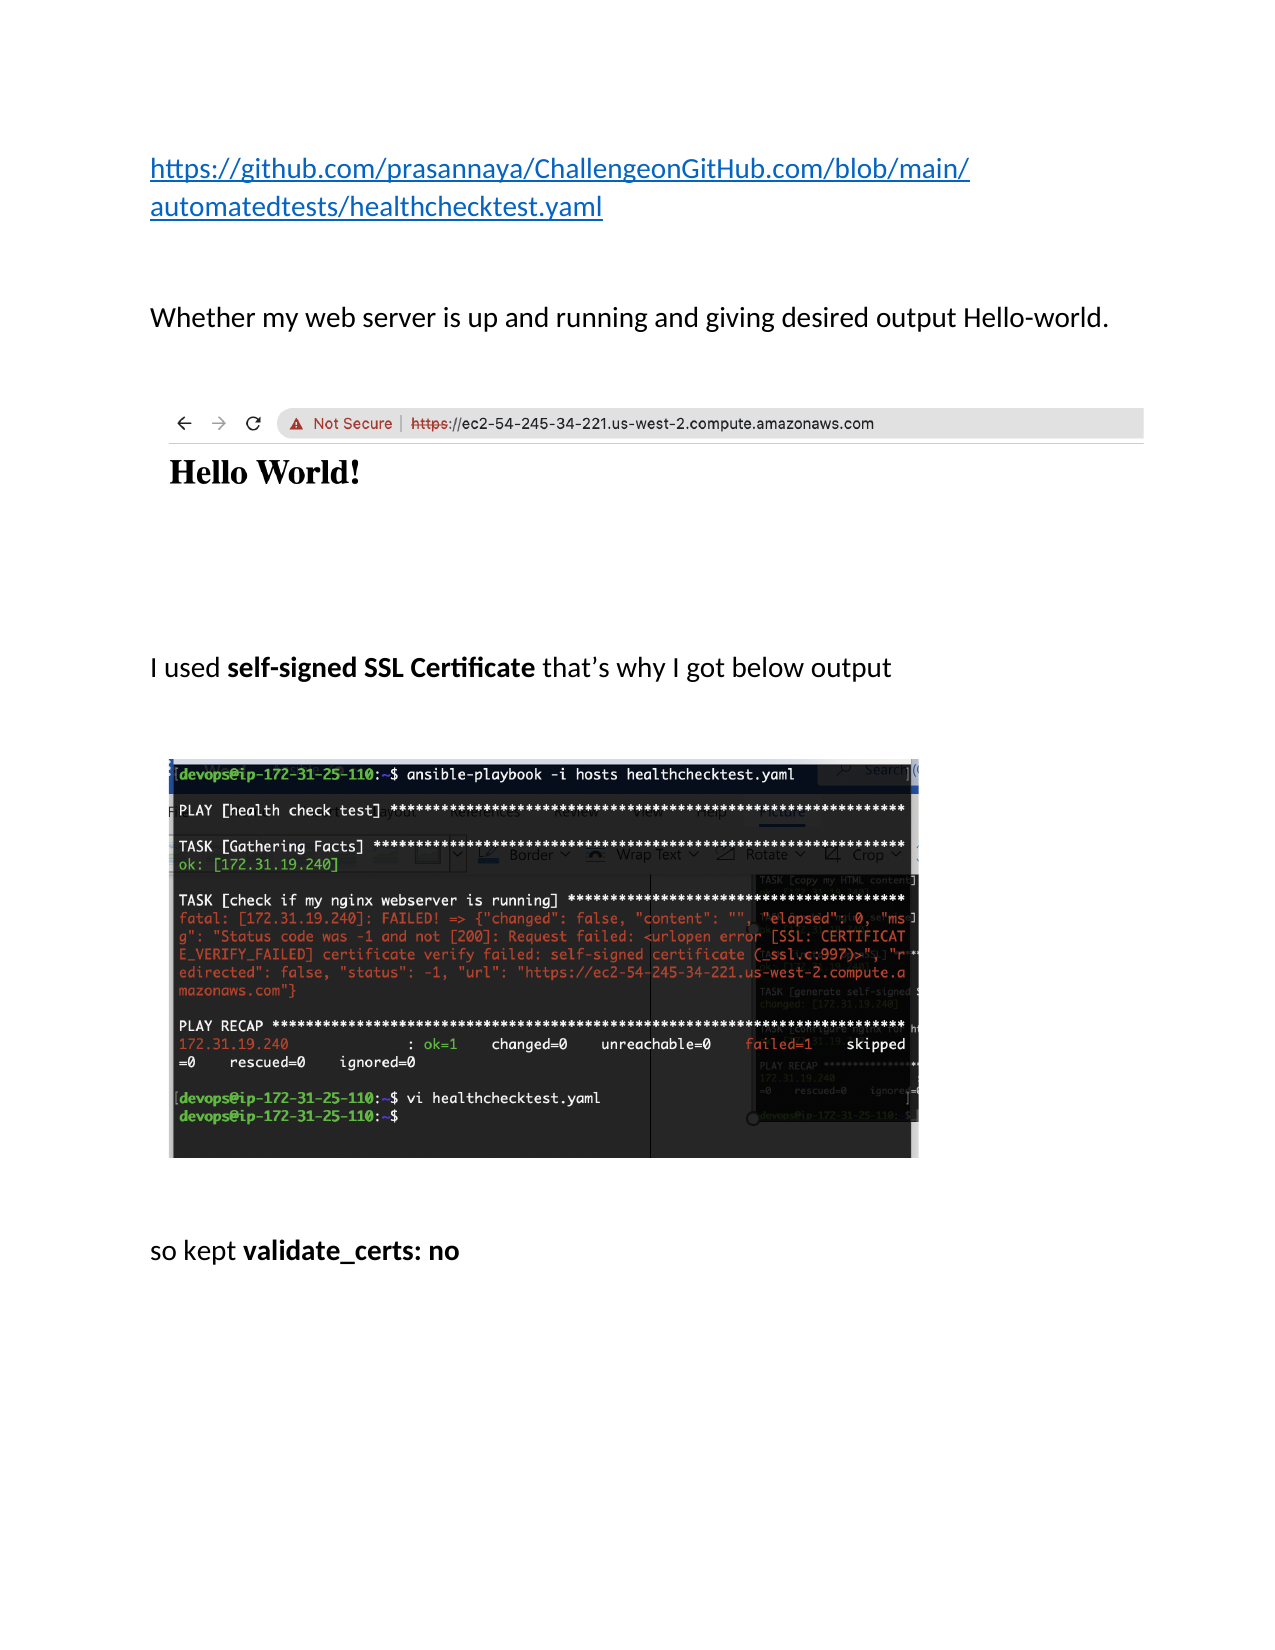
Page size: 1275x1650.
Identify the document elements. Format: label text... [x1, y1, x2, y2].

text I used self-signed SSL Certificate that’s why I got below output [150, 649, 1125, 685]
text so kept validate_certs: no [150, 1232, 1125, 1267]
text https://github.com/prasannaya/ChallengeonGitHub.com/blob/main/automatedtests/healthchecktest.yaml [150, 150, 1125, 224]
text Whether my web server is up and running and giving desired output Hello-world. [150, 299, 1125, 334]
